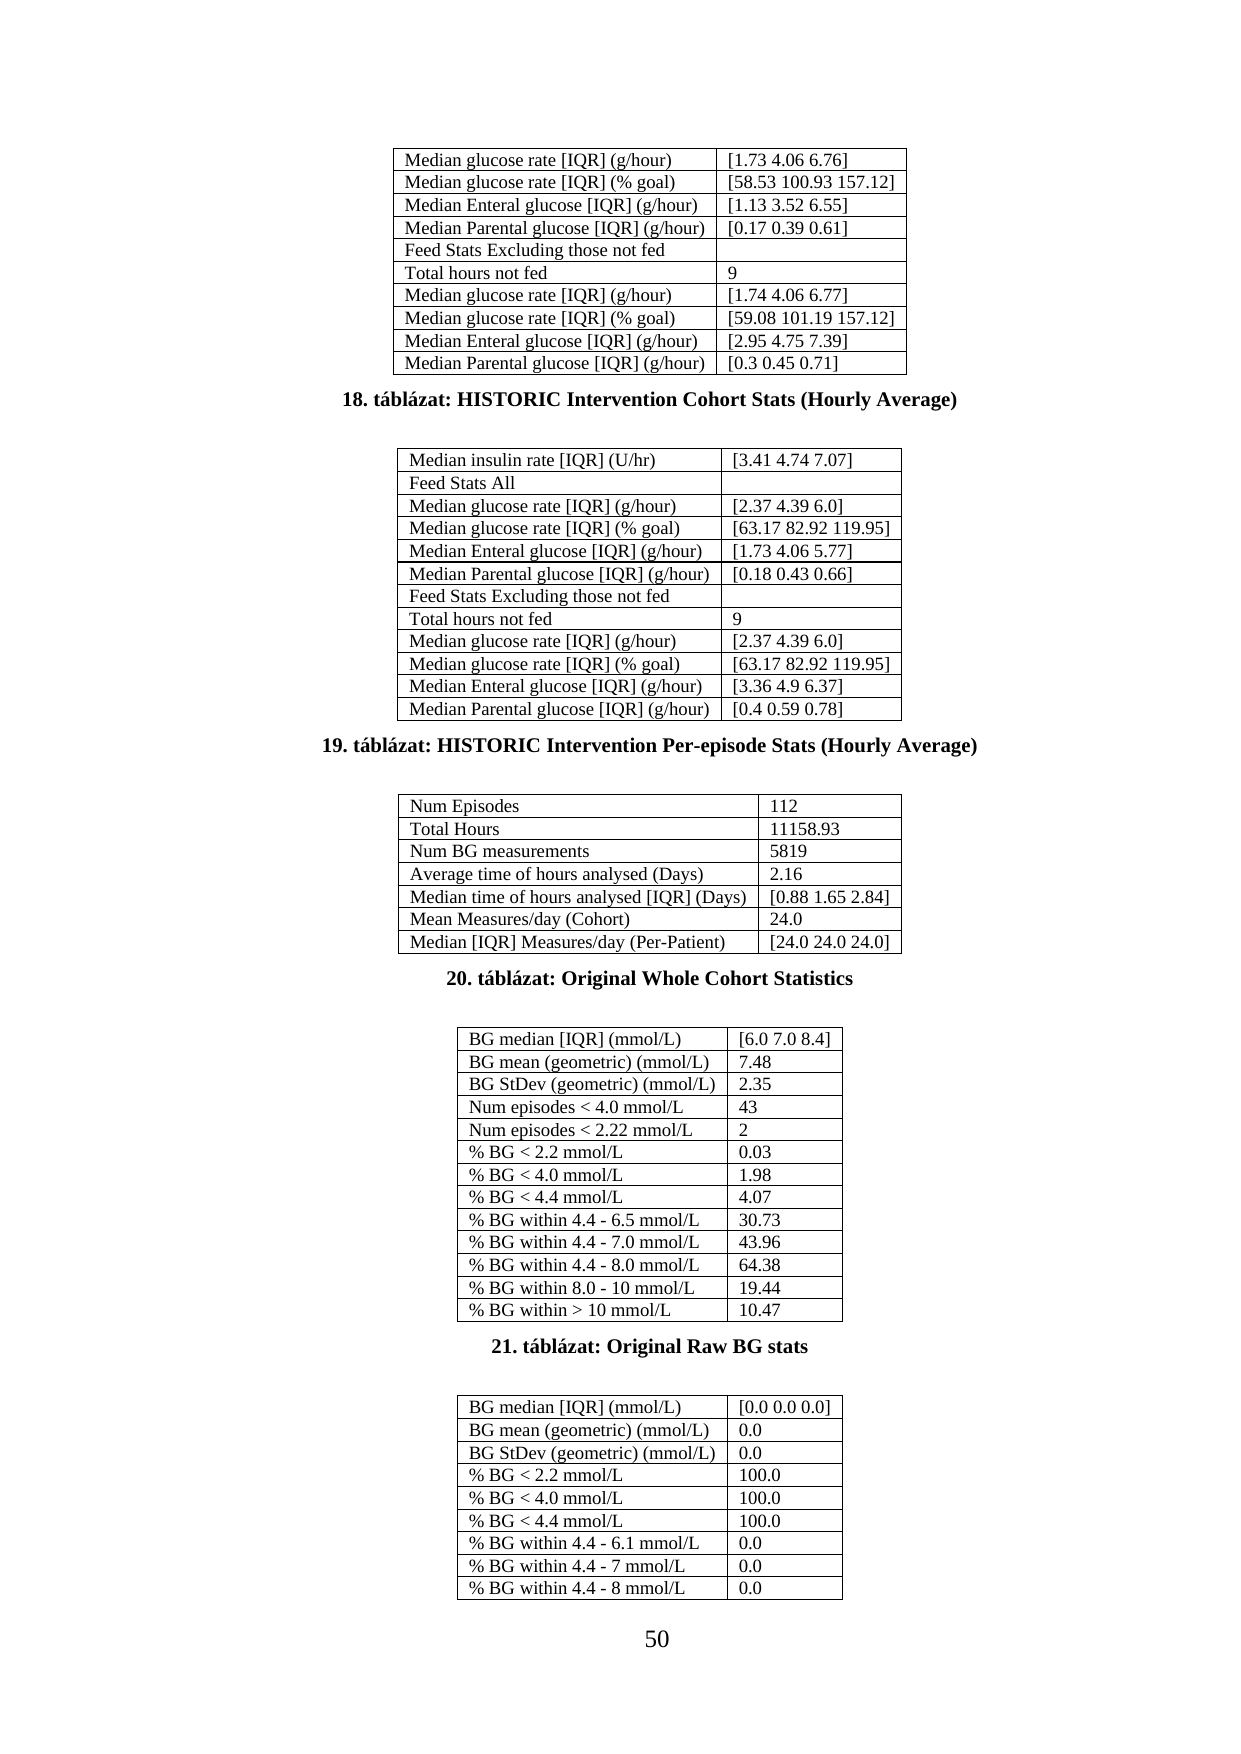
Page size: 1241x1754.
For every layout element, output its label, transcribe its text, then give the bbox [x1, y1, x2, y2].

table_cell [1.13 3.52 6.55] [717, 194, 906, 216]
table_cell 9 [722, 608, 901, 629]
table_cell Mean Measures/day (Cohort) [399, 908, 758, 930]
table_header 112 [759, 795, 901, 817]
text 19. táblázat: HISTORIC Intervention Per-episode Stats (Hourly Average) [207, 733, 1092, 757]
table_cell [1.73 4.06 5.77] [722, 540, 901, 561]
table_header [6.0 7.0 8.4] [728, 1028, 842, 1049]
table_cell [0.18 0.43 0.66] [722, 563, 901, 584]
text 18. táblázat: HISTORIC Intervention Cohort Stats (Hourly Average) [207, 387, 1092, 411]
table_cell 0.0 [728, 1419, 842, 1441]
table_cell 43 [728, 1096, 842, 1117]
table_cell Num episodes < 4.0 mmol/L [458, 1096, 727, 1117]
table_cell Median time of hours analysed [IQR] (Days) [399, 886, 758, 907]
table_cell Total hours not fed [394, 262, 716, 283]
table_cell % BG within 4.4 - 7 mmol/L [458, 1555, 727, 1576]
table_cell 11158.93 [759, 818, 901, 839]
table_cell 2.16 [759, 863, 901, 884]
table_cell [2.37 4.39 6.0] [722, 630, 901, 652]
table_cell % BG < 4.4 mmol/L [458, 1186, 727, 1208]
table_cell [3.36 4.9 6.37] [722, 675, 901, 697]
table_cell [2.37 4.39 6.0] [722, 495, 901, 516]
table_cell 0.0 [728, 1555, 842, 1576]
table_cell 1.98 [728, 1164, 842, 1185]
text 21. táblázat: Original Raw BG stats [207, 1334, 1092, 1358]
table_cell % BG < 4.0 mmol/L [458, 1487, 727, 1508]
table_cell % BG < 4.0 mmol/L [458, 1164, 727, 1185]
table_cell Median glucose rate [IQR] (g/hour) [394, 284, 716, 306]
table_cell 30.73 [728, 1209, 842, 1230]
table_cell 0.0 [728, 1442, 842, 1463]
table_header [0.0 0.0 0.0] [728, 1396, 842, 1418]
table_cell % BG within 4.4 - 8 mmol/L [458, 1577, 727, 1599]
table_cell [722, 585, 901, 607]
table_cell 2 [728, 1119, 842, 1140]
table_cell % BG within 8.0 - 10 mmol/L [458, 1277, 727, 1298]
table_cell 43.96 [728, 1231, 842, 1253]
table_cell % BG < 4.4 mmol/L [458, 1510, 727, 1531]
table_cell BG StDev (geometric) (mmol/L) [458, 1442, 727, 1463]
table_cell 9 [717, 262, 906, 283]
table_cell Median Enteral glucose [IQR] (g/hour) [398, 675, 721, 697]
table_cell Median glucose rate [IQR] (g/hour) [394, 149, 716, 170]
table_cell 100.0 [728, 1510, 842, 1531]
table_cell [722, 472, 901, 493]
table_cell [2.95 4.75 7.39] [717, 330, 906, 351]
table_cell Feed Stats Excluding those not fed [394, 239, 716, 261]
table_cell Num episodes < 2.22 mmol/L [458, 1119, 727, 1140]
table_cell Median Parental glucose [IQR] (g/hour) [398, 698, 721, 719]
table_cell [24.0 24.0 24.0] [759, 931, 901, 952]
table_cell 7.48 [728, 1051, 842, 1072]
table_cell Median Parental glucose [IQR] (g/hour) [394, 217, 716, 238]
table_cell Median glucose rate [IQR] (% goal) [398, 517, 721, 539]
table_cell BG StDev (geometric) (mmol/L) [458, 1073, 727, 1095]
table_cell Median Parental glucose [IQR] (g/hour) [398, 563, 721, 584]
table_cell Median Enteral glucose [IQR] (g/hour) [398, 540, 721, 561]
table_cell Feed Stats Excluding those not fed [398, 585, 721, 607]
table_cell [63.17 82.92 119.95] [722, 517, 901, 539]
table_cell Feed Stats All [398, 472, 721, 493]
text 20. táblázat: Original Whole Cohort Statistics [207, 966, 1092, 990]
table_cell [717, 239, 906, 261]
table_header BG median [IQR] (mmol/L) [458, 1028, 727, 1049]
table_header [3.41 4.74 7.07] [722, 449, 901, 471]
table_header Num Episodes [399, 795, 758, 817]
table_cell [0.17 0.39 0.61] [717, 217, 906, 238]
table_header BG median [IQR] (mmol/L) [458, 1396, 727, 1418]
table_cell Median glucose rate [IQR] (g/hour) [398, 630, 721, 652]
table_cell % BG within > 10 mmol/L [458, 1299, 727, 1321]
table_cell [1.73 4.06 6.76] [717, 149, 906, 170]
table_cell Median Parental glucose [IQR] (g/hour) [394, 352, 716, 374]
table_cell Median glucose rate [IQR] (% goal) [394, 307, 716, 328]
table_cell 19.44 [728, 1277, 842, 1298]
table_cell % BG < 2.2 mmol/L [458, 1464, 727, 1486]
table_cell Total hours not fed [398, 608, 721, 629]
table_cell 10.47 [728, 1299, 842, 1321]
table_cell Median Enteral glucose [IQR] (g/hour) [394, 194, 716, 216]
table_cell 2.35 [728, 1073, 842, 1095]
table_cell % BG within 4.4 - 8.0 mmol/L [458, 1254, 727, 1276]
table_cell % BG < 2.2 mmol/L [458, 1141, 727, 1163]
table_cell BG mean (geometric) (mmol/L) [458, 1419, 727, 1441]
table_cell % BG within 4.4 - 7.0 mmol/L [458, 1231, 727, 1253]
table_cell [0.88 1.65 2.84] [759, 886, 901, 907]
table_header Median insulin rate [IQR] (U/hr) [398, 449, 721, 471]
table_cell Average time of hours analysed (Days) [399, 863, 758, 884]
table_cell [0.4 0.59 0.78] [722, 698, 901, 719]
table_cell [59.08 101.19 157.12] [717, 307, 906, 328]
table_cell 0.0 [728, 1577, 842, 1599]
table_cell Median glucose rate [IQR] (% goal) [394, 171, 716, 193]
table_cell 5819 [759, 840, 901, 862]
table_cell [0.3 0.45 0.71] [717, 352, 906, 374]
table_cell BG mean (geometric) (mmol/L) [458, 1051, 727, 1072]
table_cell Median glucose rate [IQR] (g/hour) [398, 495, 721, 516]
table_cell 0.03 [728, 1141, 842, 1163]
table_cell Total Hours [399, 818, 758, 839]
table_cell [1.74 4.06 6.77] [717, 284, 906, 306]
table_cell [58.53 100.93 157.12] [717, 171, 906, 193]
table_cell % BG within 4.4 - 6.5 mmol/L [458, 1209, 727, 1230]
table_cell Num BG measurements [399, 840, 758, 862]
table_cell Median [IQR] Measures/day (Per-Patient) [399, 931, 758, 952]
table_cell 100.0 [728, 1487, 842, 1508]
table_cell [63.17 82.92 119.95] [722, 653, 901, 674]
table_cell % BG within 4.4 - 6.1 mmol/L [458, 1532, 727, 1554]
table_cell 4.07 [728, 1186, 842, 1208]
table_cell Median Enteral glucose [IQR] (g/hour) [394, 330, 716, 351]
table_cell 64.38 [728, 1254, 842, 1276]
table_cell Median glucose rate [IQR] (% goal) [398, 653, 721, 674]
table_cell 100.0 [728, 1464, 842, 1486]
table_cell 24.0 [759, 908, 901, 930]
table_cell 0.0 [728, 1532, 842, 1554]
